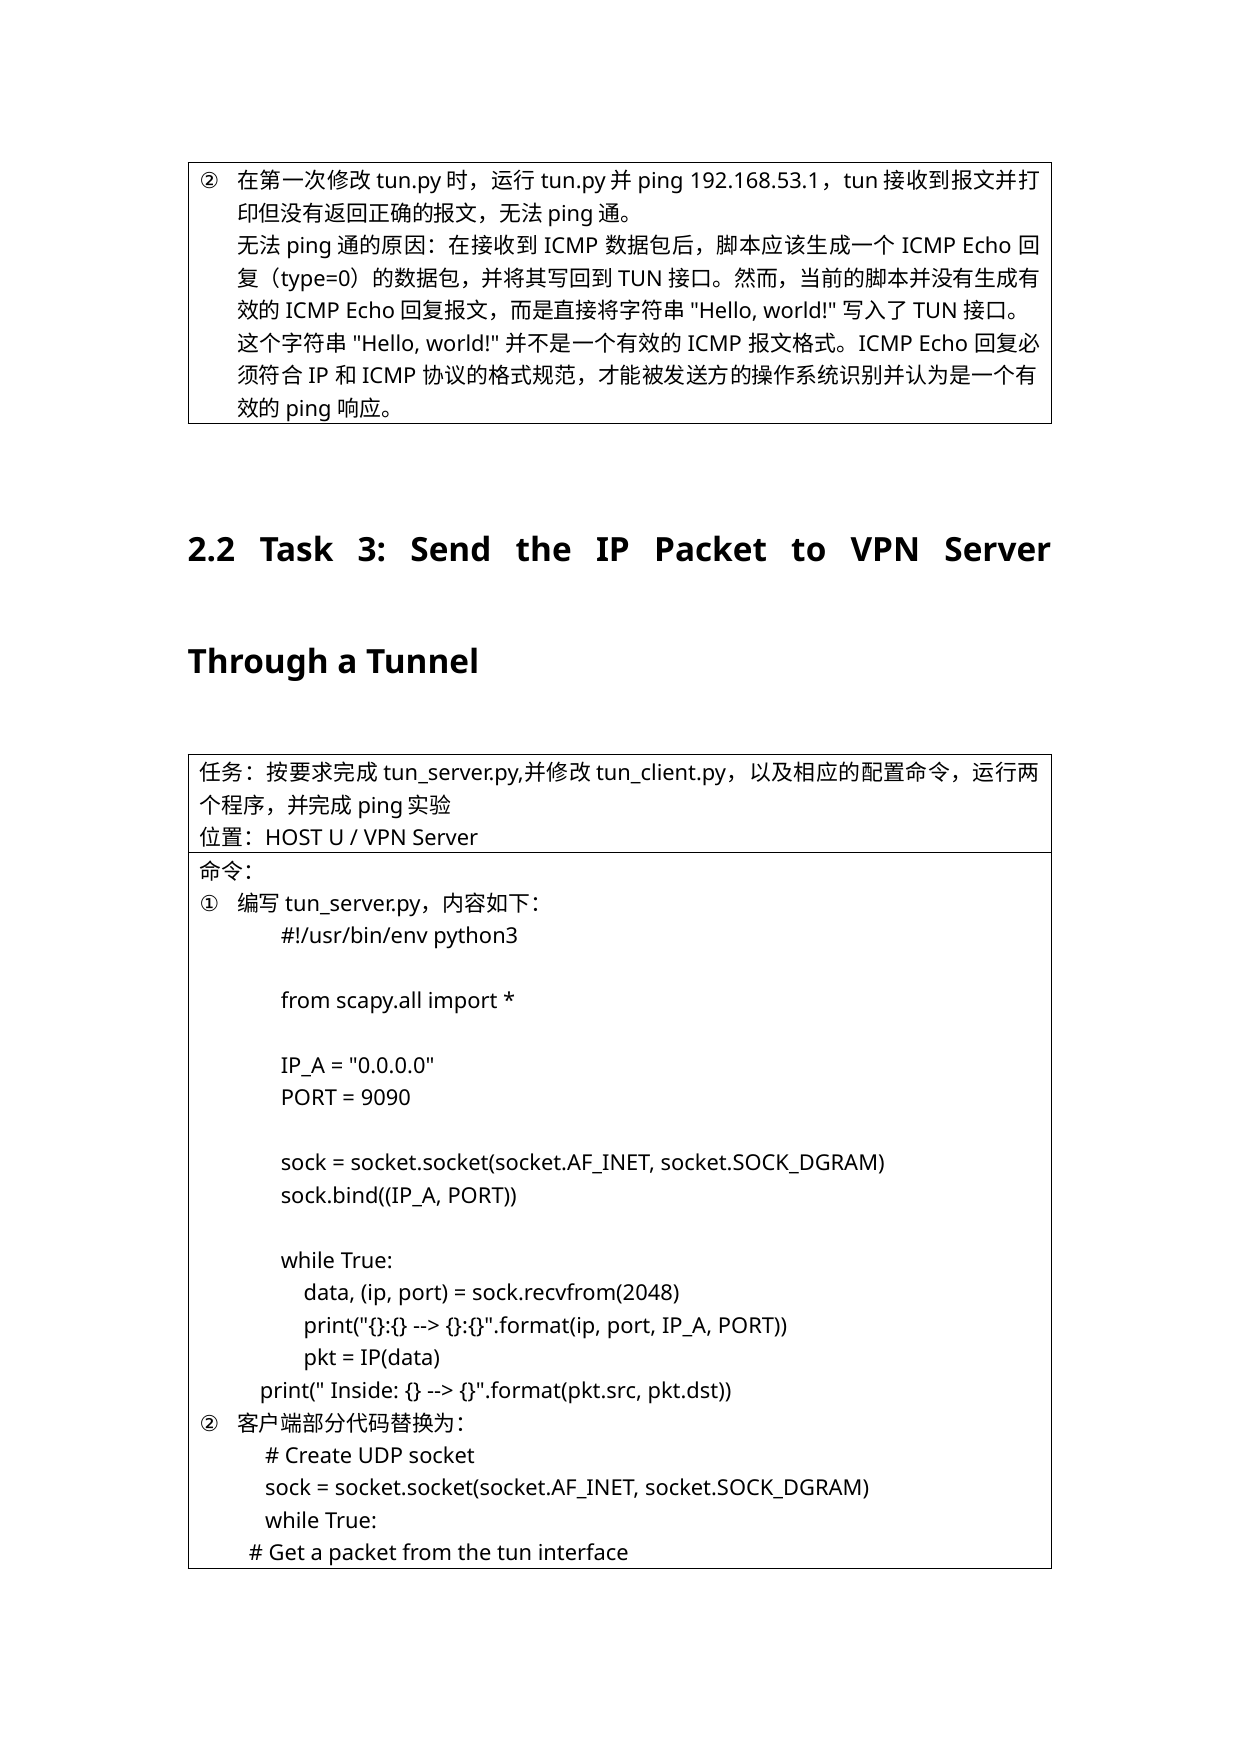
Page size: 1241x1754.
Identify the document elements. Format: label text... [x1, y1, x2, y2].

table_header 任务：按要求完成tun_server.py,并修改tun_client.py，以及相应的配置命令，运行两个程序，并完成 ping实验 位置：HOST U / VPN Server [189, 755, 1051, 852]
subtitle 2.2 Task 3: Send the IP Packet to VPN Server Through a Tunnel [187, 516, 1053, 693]
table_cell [189, 163, 1051, 423]
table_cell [189, 853, 1051, 1568]
